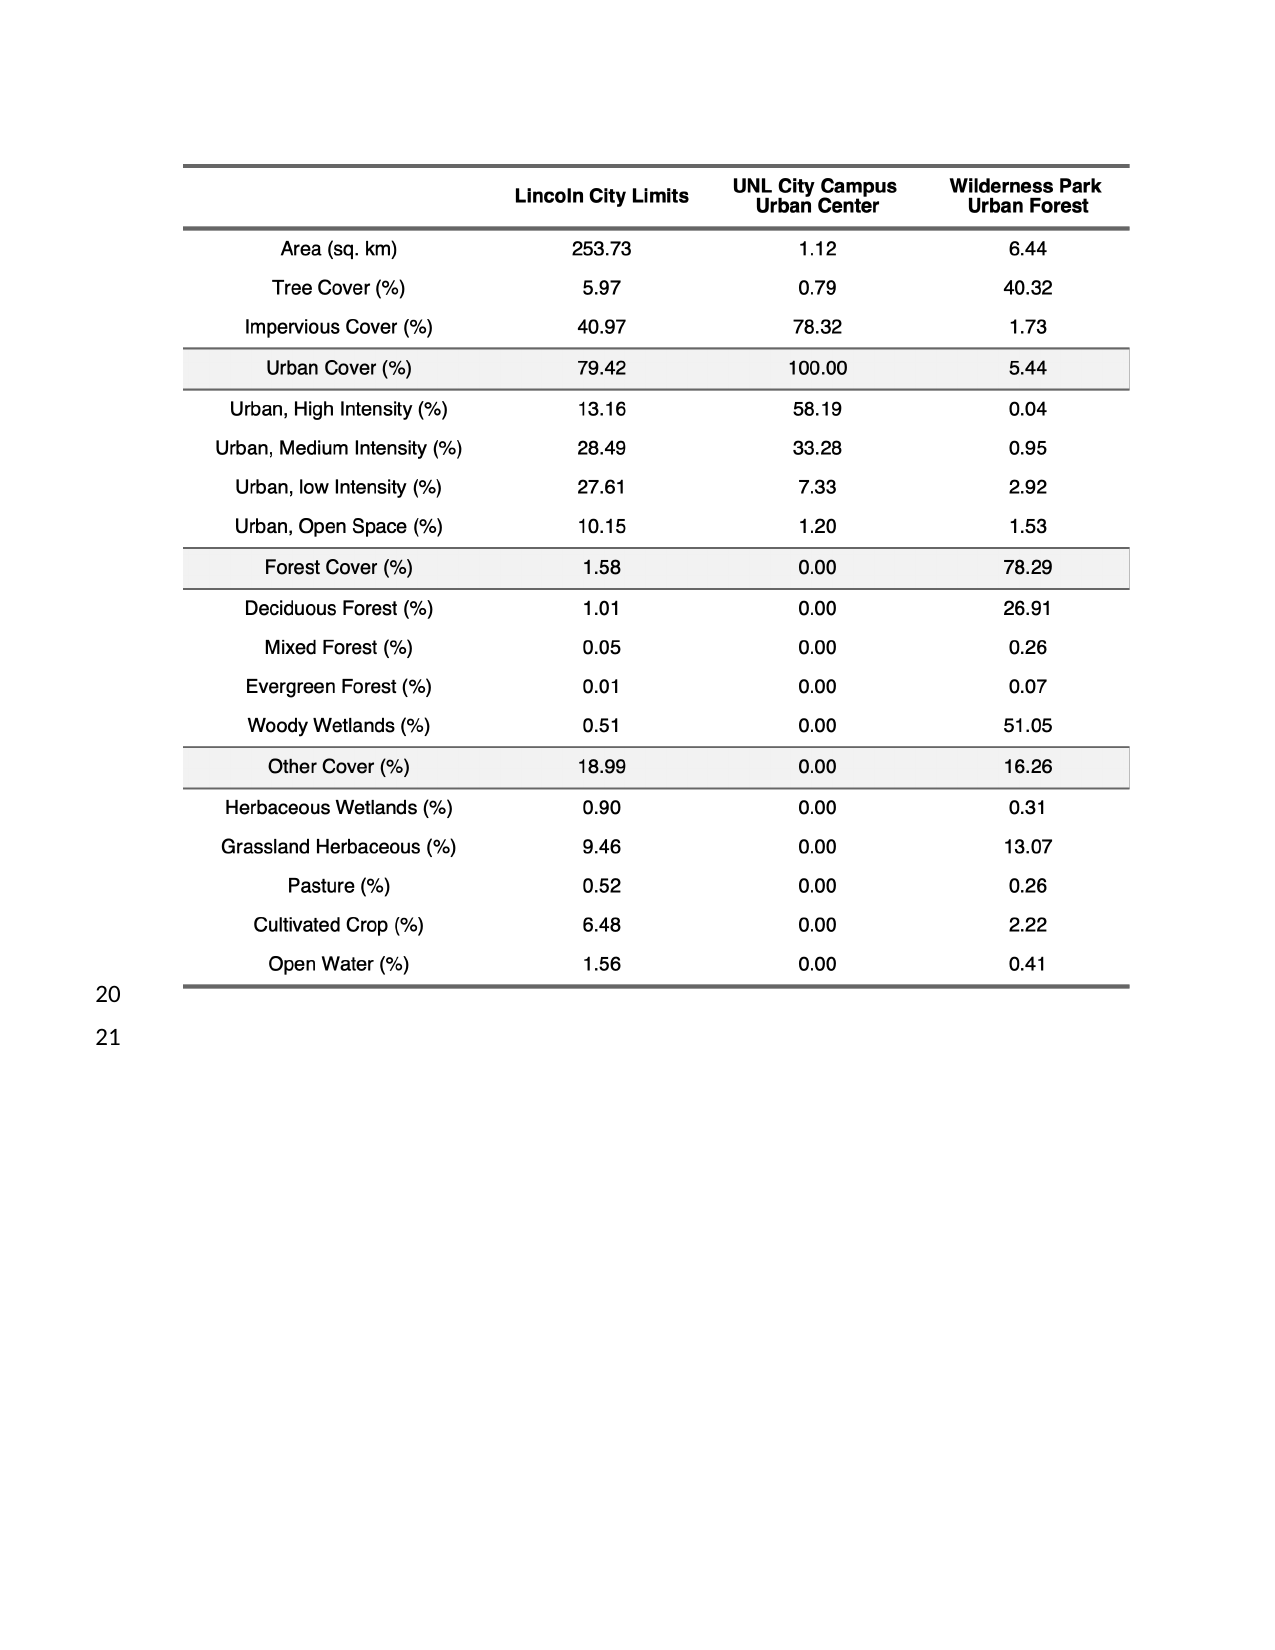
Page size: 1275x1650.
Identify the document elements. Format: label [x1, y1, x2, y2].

picture [168, 150, 1144, 1003]
